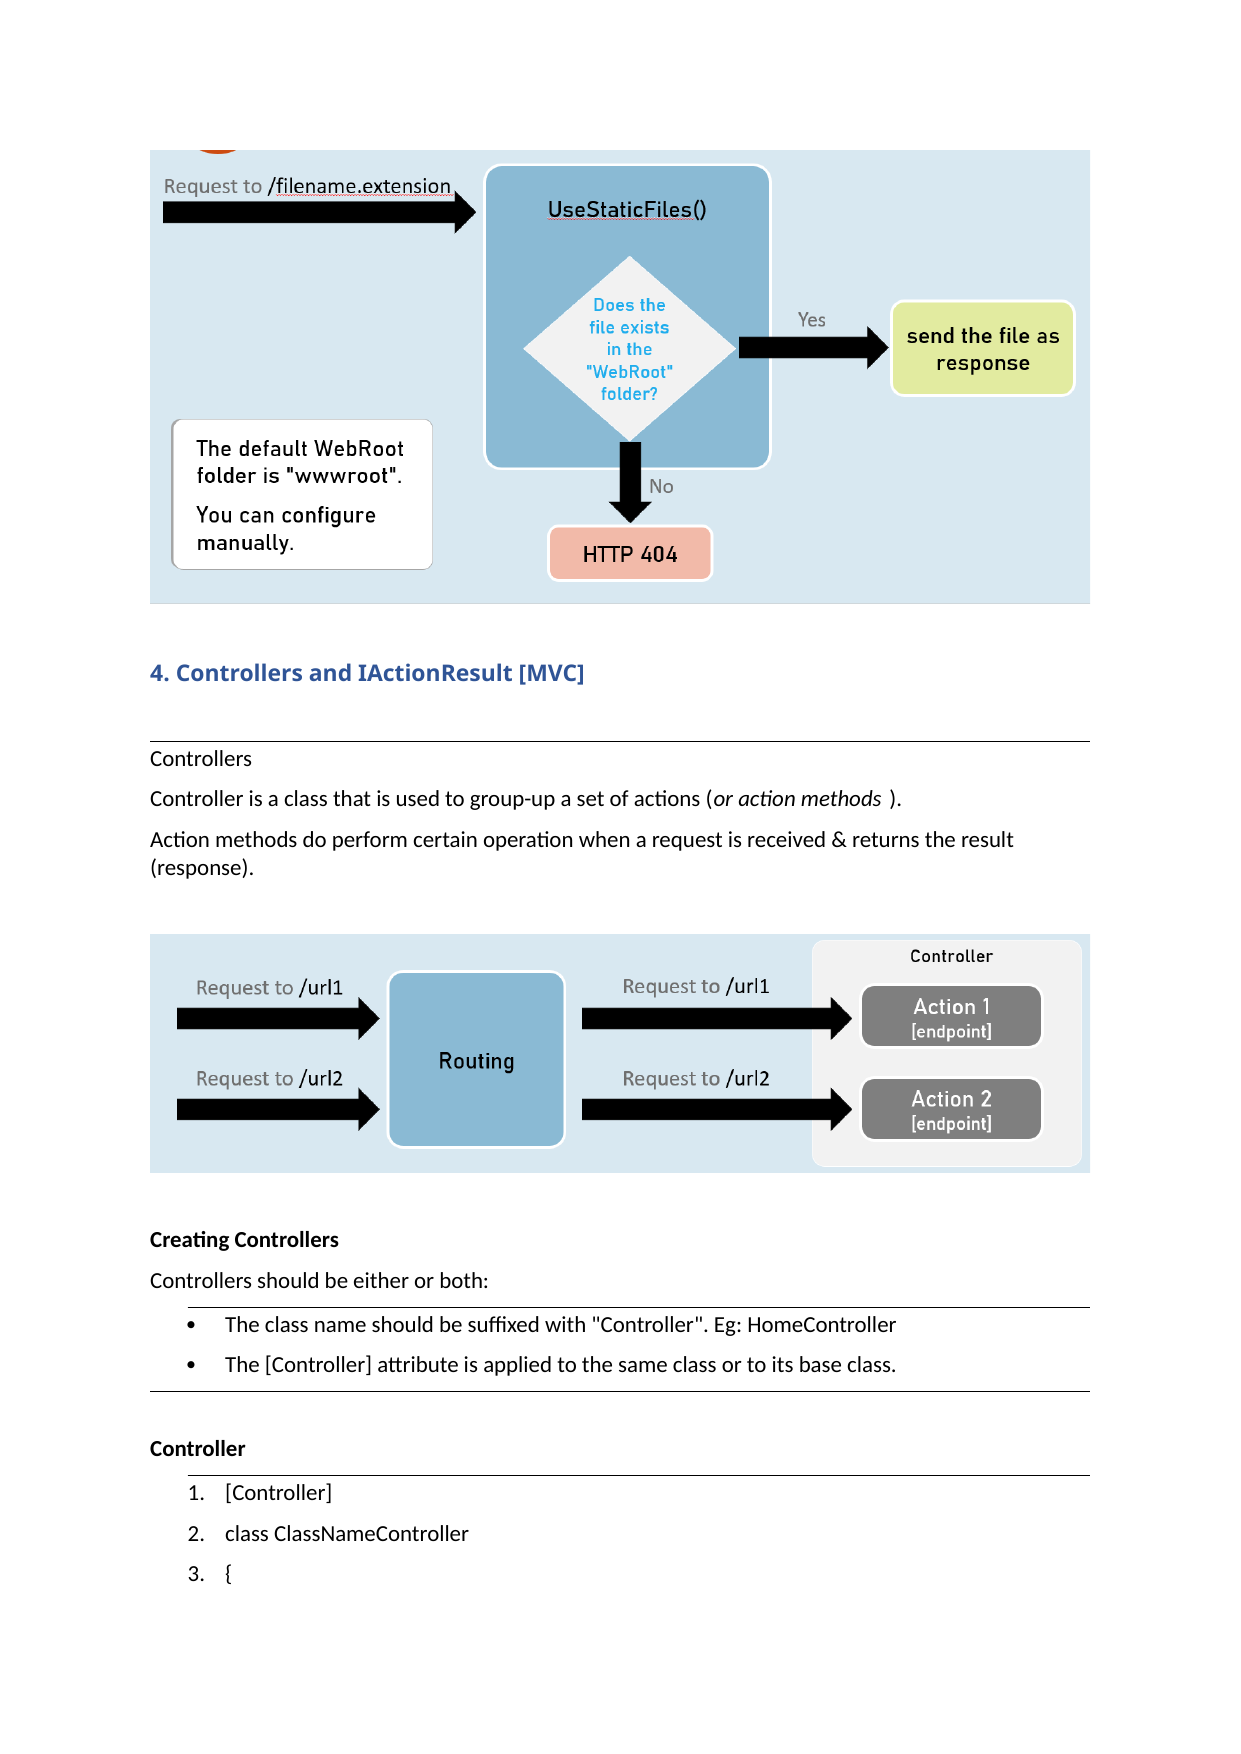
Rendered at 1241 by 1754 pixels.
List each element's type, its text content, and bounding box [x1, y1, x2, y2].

text Controller [150, 1431, 1090, 1462]
list The class name should be suffixed with "Controller". Eg: HomeController [187, 1308, 1090, 1338]
list class ClassNameController [187, 1516, 1090, 1547]
list { [187, 1556, 1090, 1587]
text Controllers [150, 742, 1090, 772]
list [Controller] [187, 1476, 1090, 1506]
picture [150, 934, 1091, 1173]
list The [Controller] attribute is applied to the same class or to its base class. [187, 1347, 1090, 1378]
picture [150, 150, 1091, 604]
subtitle 4. Controllers and IActionResult [MVC] [150, 657, 1090, 688]
text Creating Controllers [150, 1222, 1090, 1254]
text Controllers should be either or both: [150, 1263, 1090, 1294]
text Controller is a class that is used to group-up a set of actions (or action methods ). [150, 781, 1090, 812]
text Action methods do perform certain operation when a request is received & returns the result (response). [150, 822, 1090, 881]
